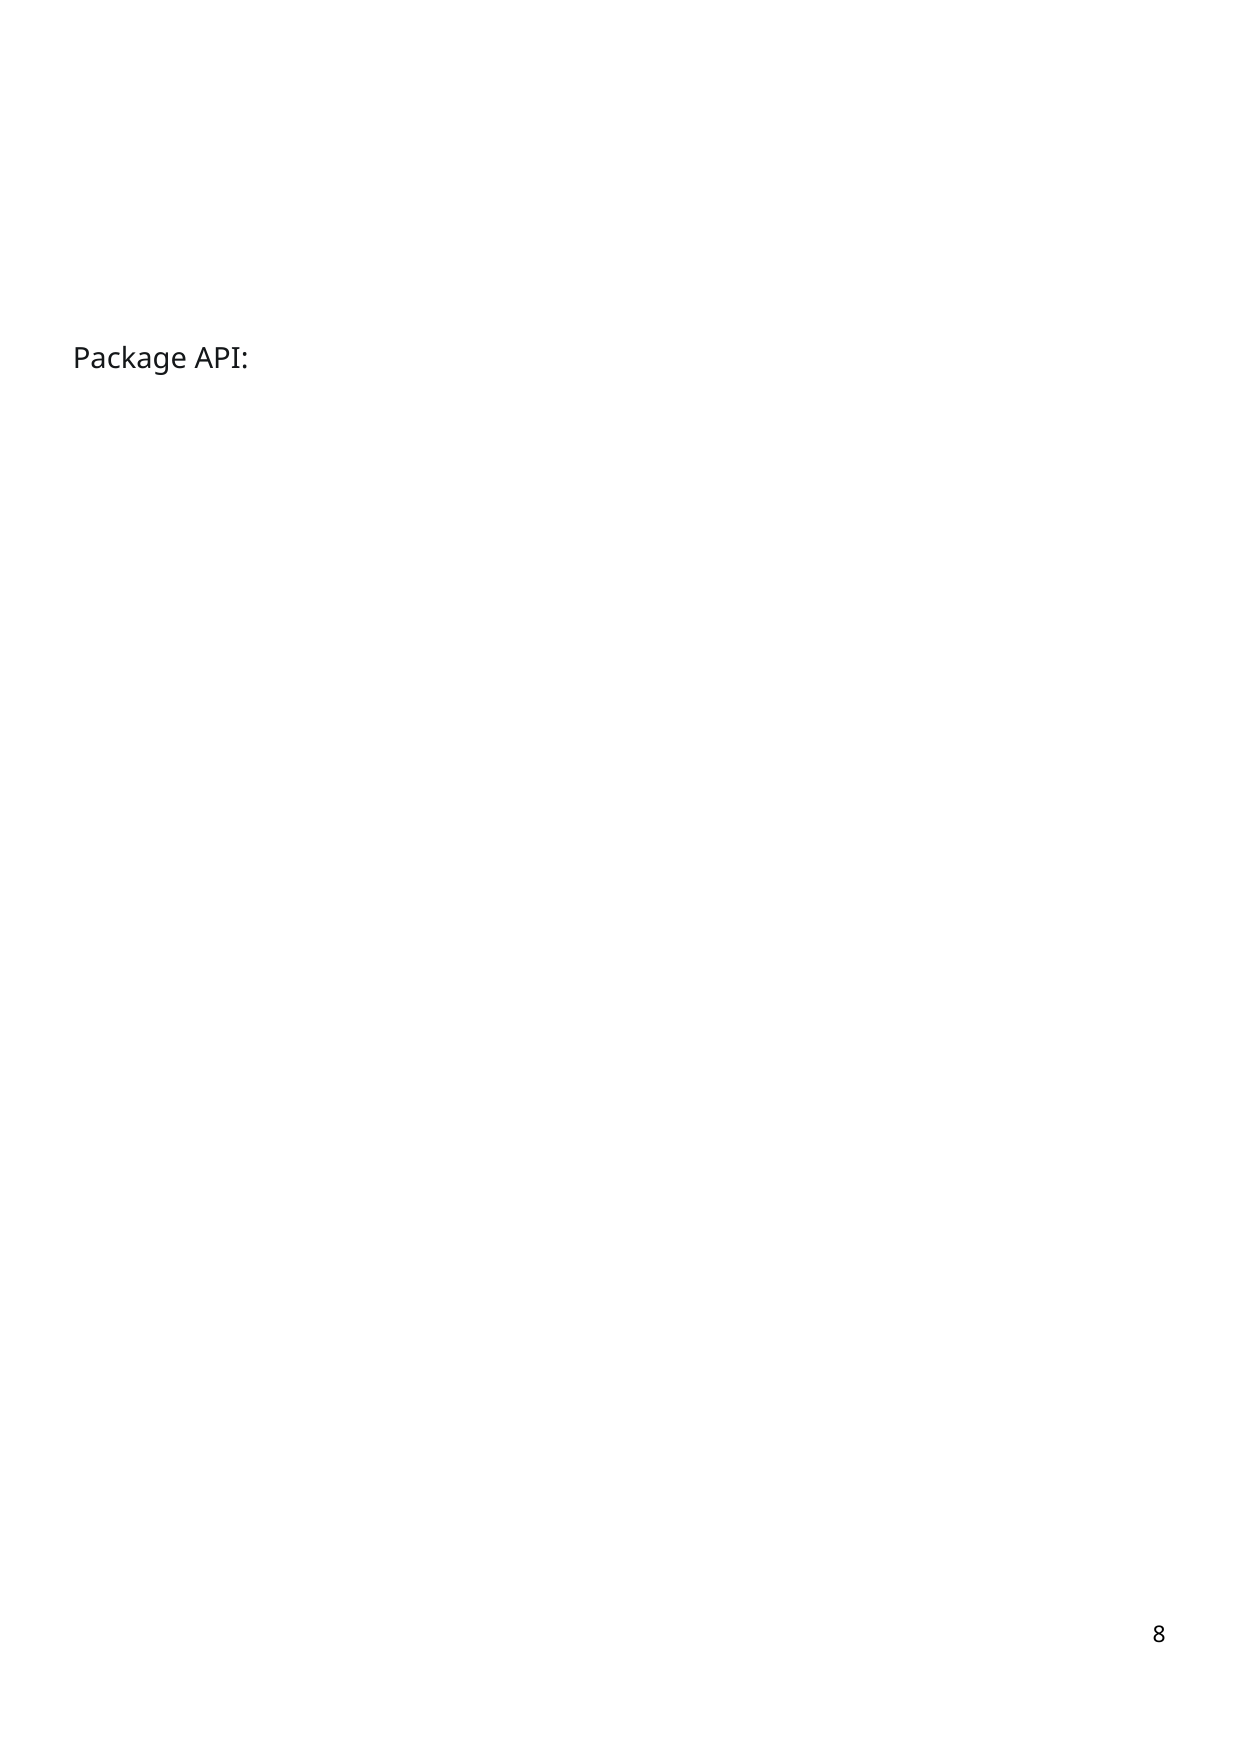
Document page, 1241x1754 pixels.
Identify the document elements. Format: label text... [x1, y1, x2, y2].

text Package API: [73, 337, 1111, 377]
